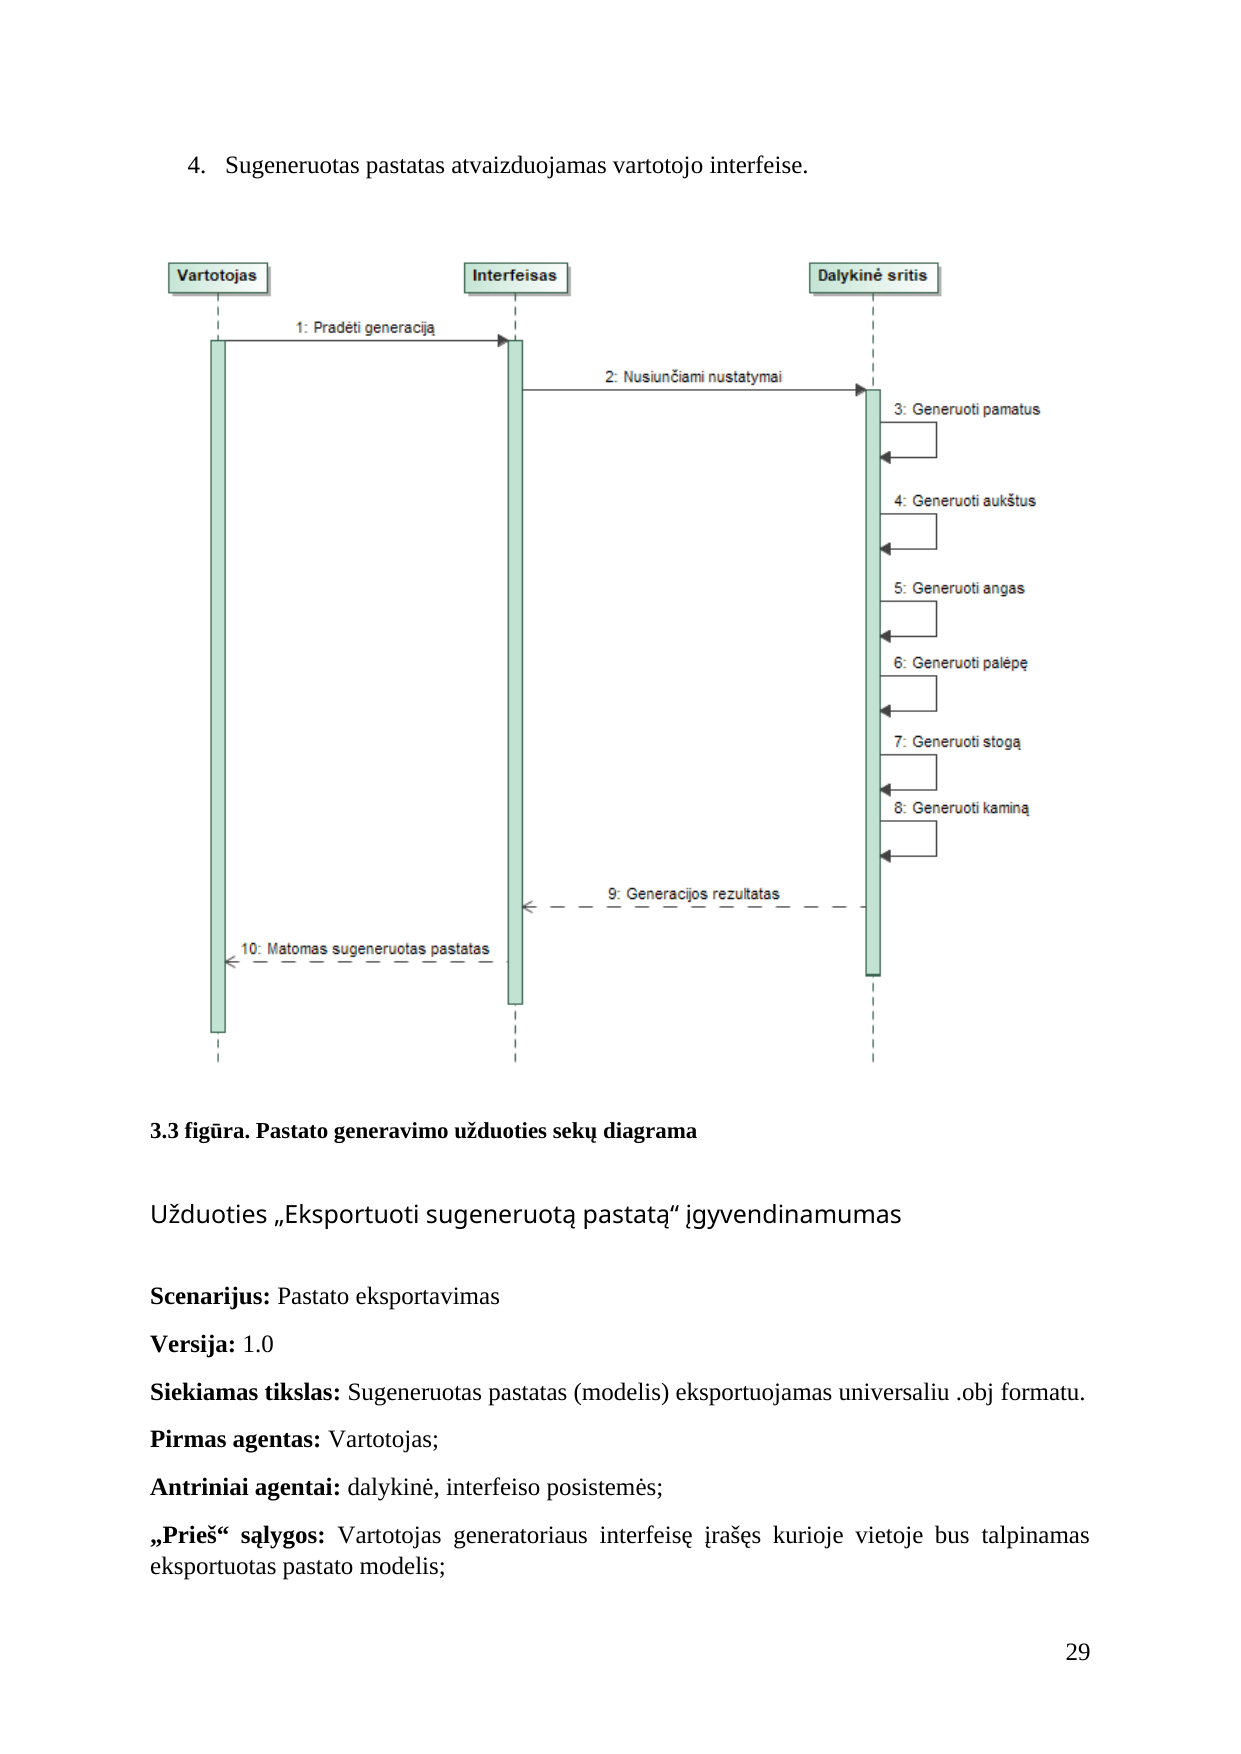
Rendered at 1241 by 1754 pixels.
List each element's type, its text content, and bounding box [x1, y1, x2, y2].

picture [150, 226, 1091, 1098]
text Versija: 1.0 [150, 1329, 1090, 1358]
list Sugeneruotas pastatas atvaizduojamas vartotojo interfeise. [187, 150, 1090, 179]
text Antriniai agentai: dalykinė, interfeiso posistemės; [150, 1472, 1090, 1501]
text 3.3 figūra. Pastato generavimo užduoties sekų diagrama [150, 1117, 1090, 1143]
subtitle Užduoties „Eksportuoti sugeneruotą pastatą“ įgyvendinamumas [150, 1197, 1090, 1231]
text „Prieš“ sąlygos: Vartotojas generatoriaus interfeisę įrašęs kurioje vietoje bus talpinamas eksportuotas pastato modelis; [150, 1520, 1090, 1579]
text Scenarijus: Pastato eksportavimas [150, 1281, 1090, 1310]
text Siekiamas tikslas: Sugeneruotas pastatas (modelis) eksportuojamas universaliu .obj formatu. [150, 1377, 1090, 1405]
text Pirmas agentas: Vartotojas; [150, 1424, 1090, 1453]
